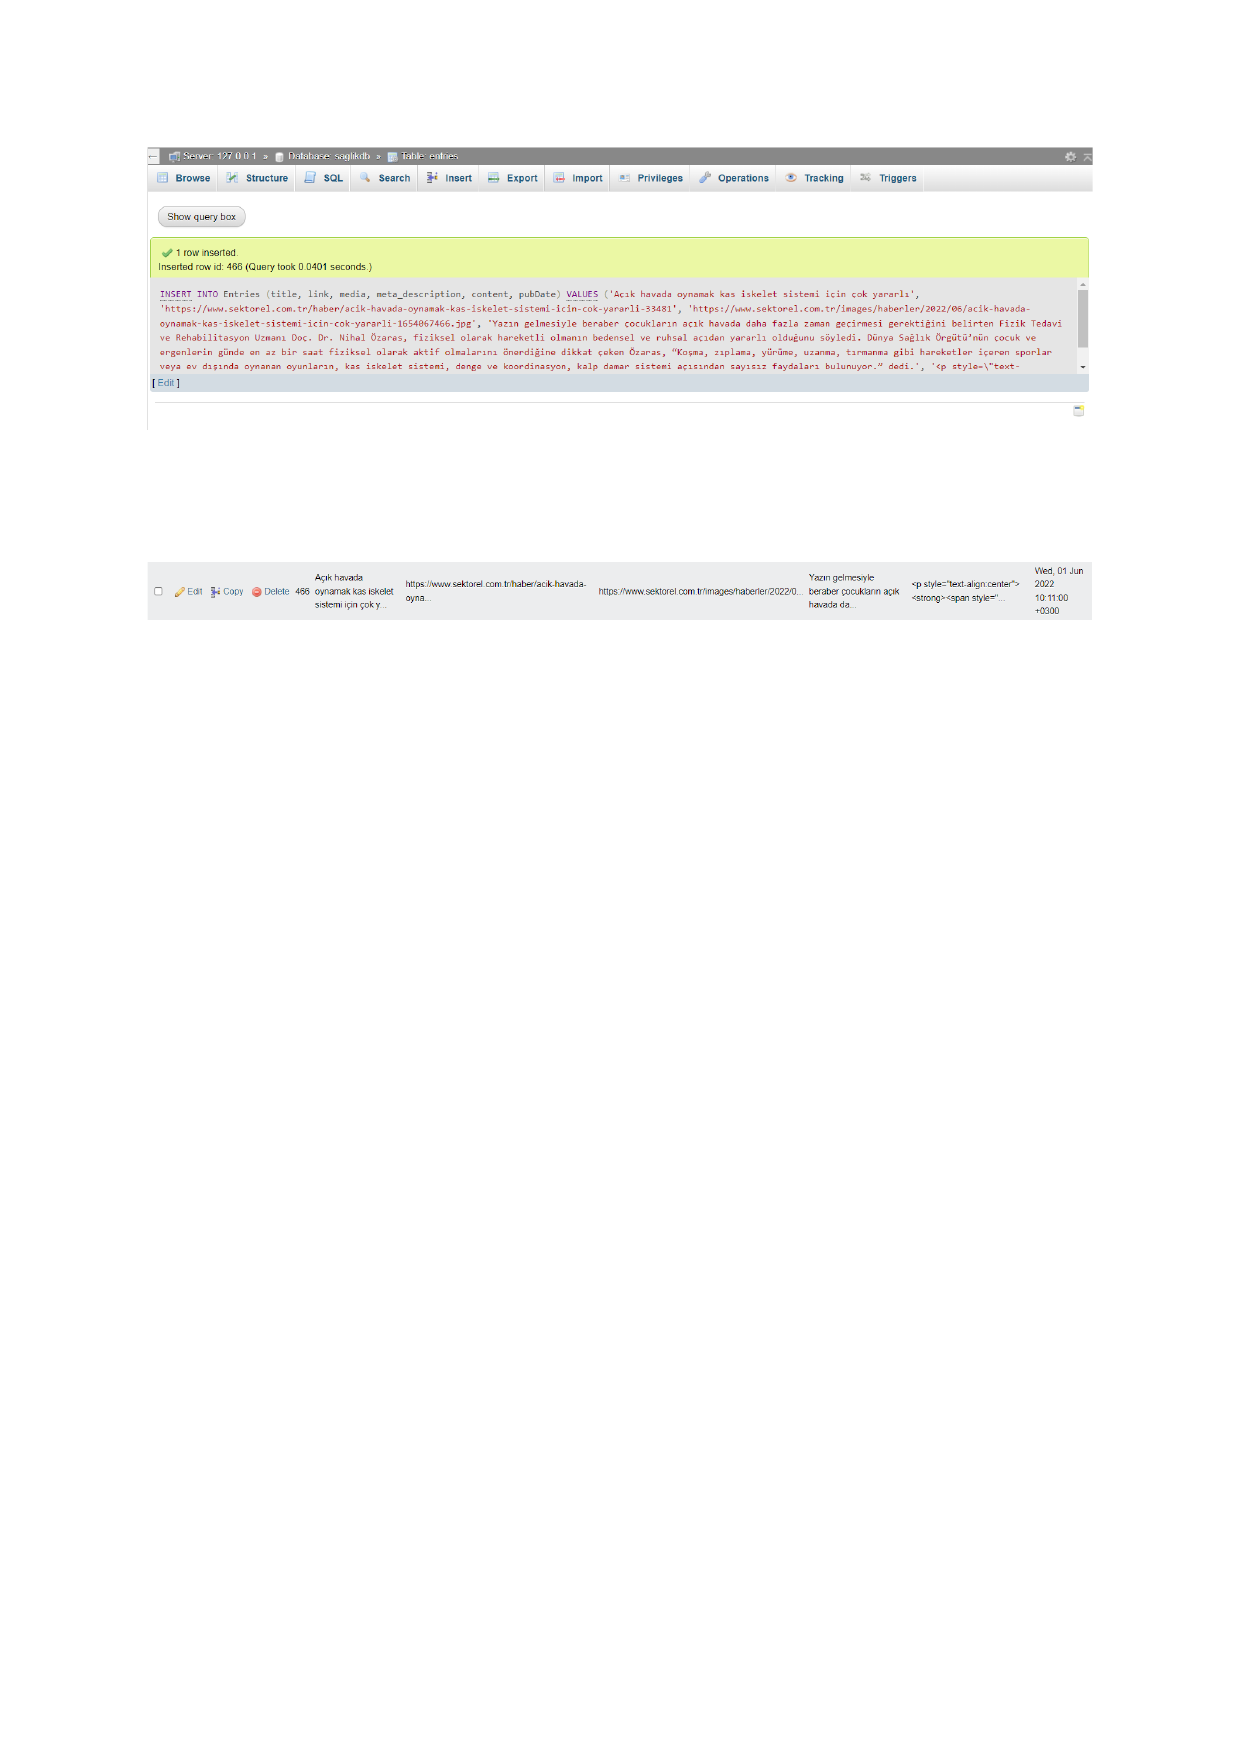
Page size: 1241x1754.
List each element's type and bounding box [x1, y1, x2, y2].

picture [147, 562, 1093, 620]
picture [147, 147, 1093, 430]
